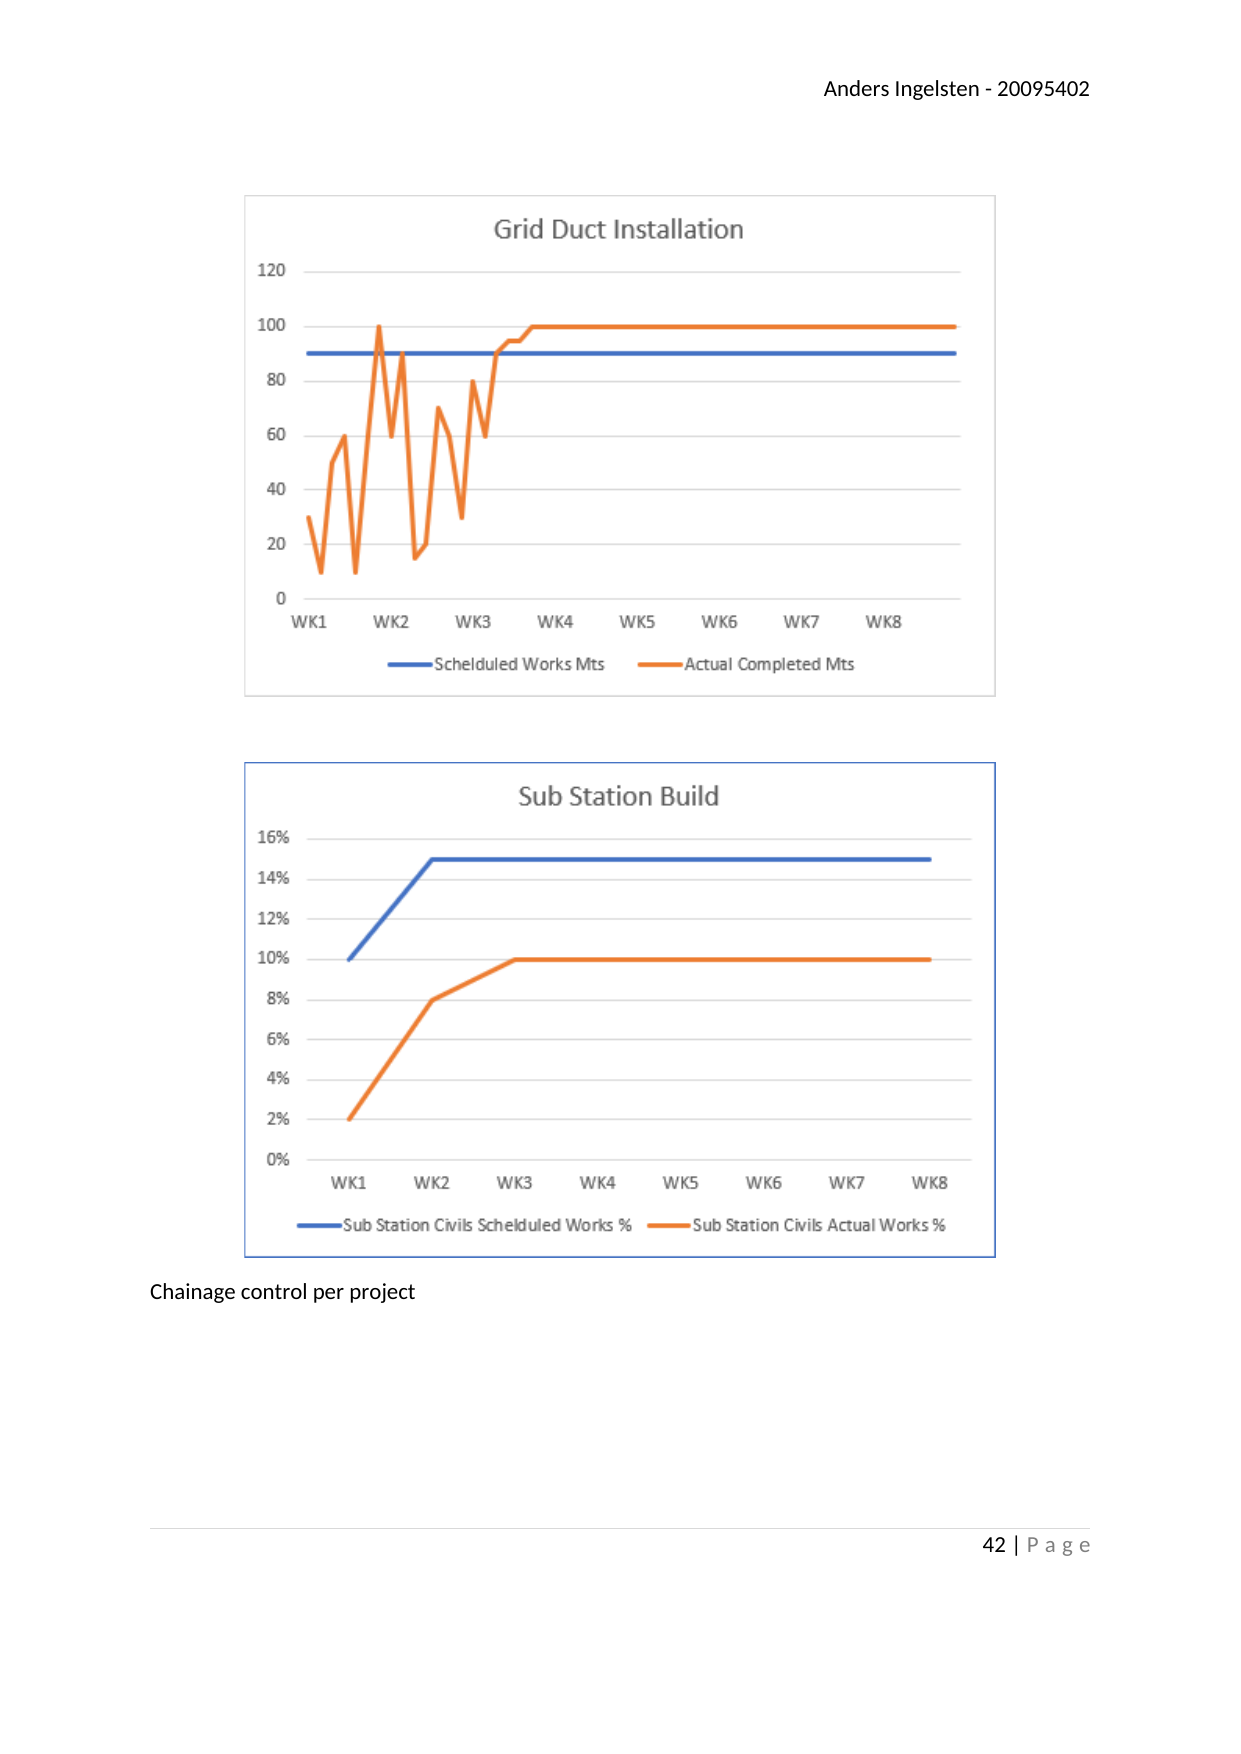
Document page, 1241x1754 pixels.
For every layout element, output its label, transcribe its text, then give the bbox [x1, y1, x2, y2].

text Chainage control per project [150, 1277, 1090, 1305]
picture [244, 195, 996, 697]
picture [244, 762, 996, 1258]
